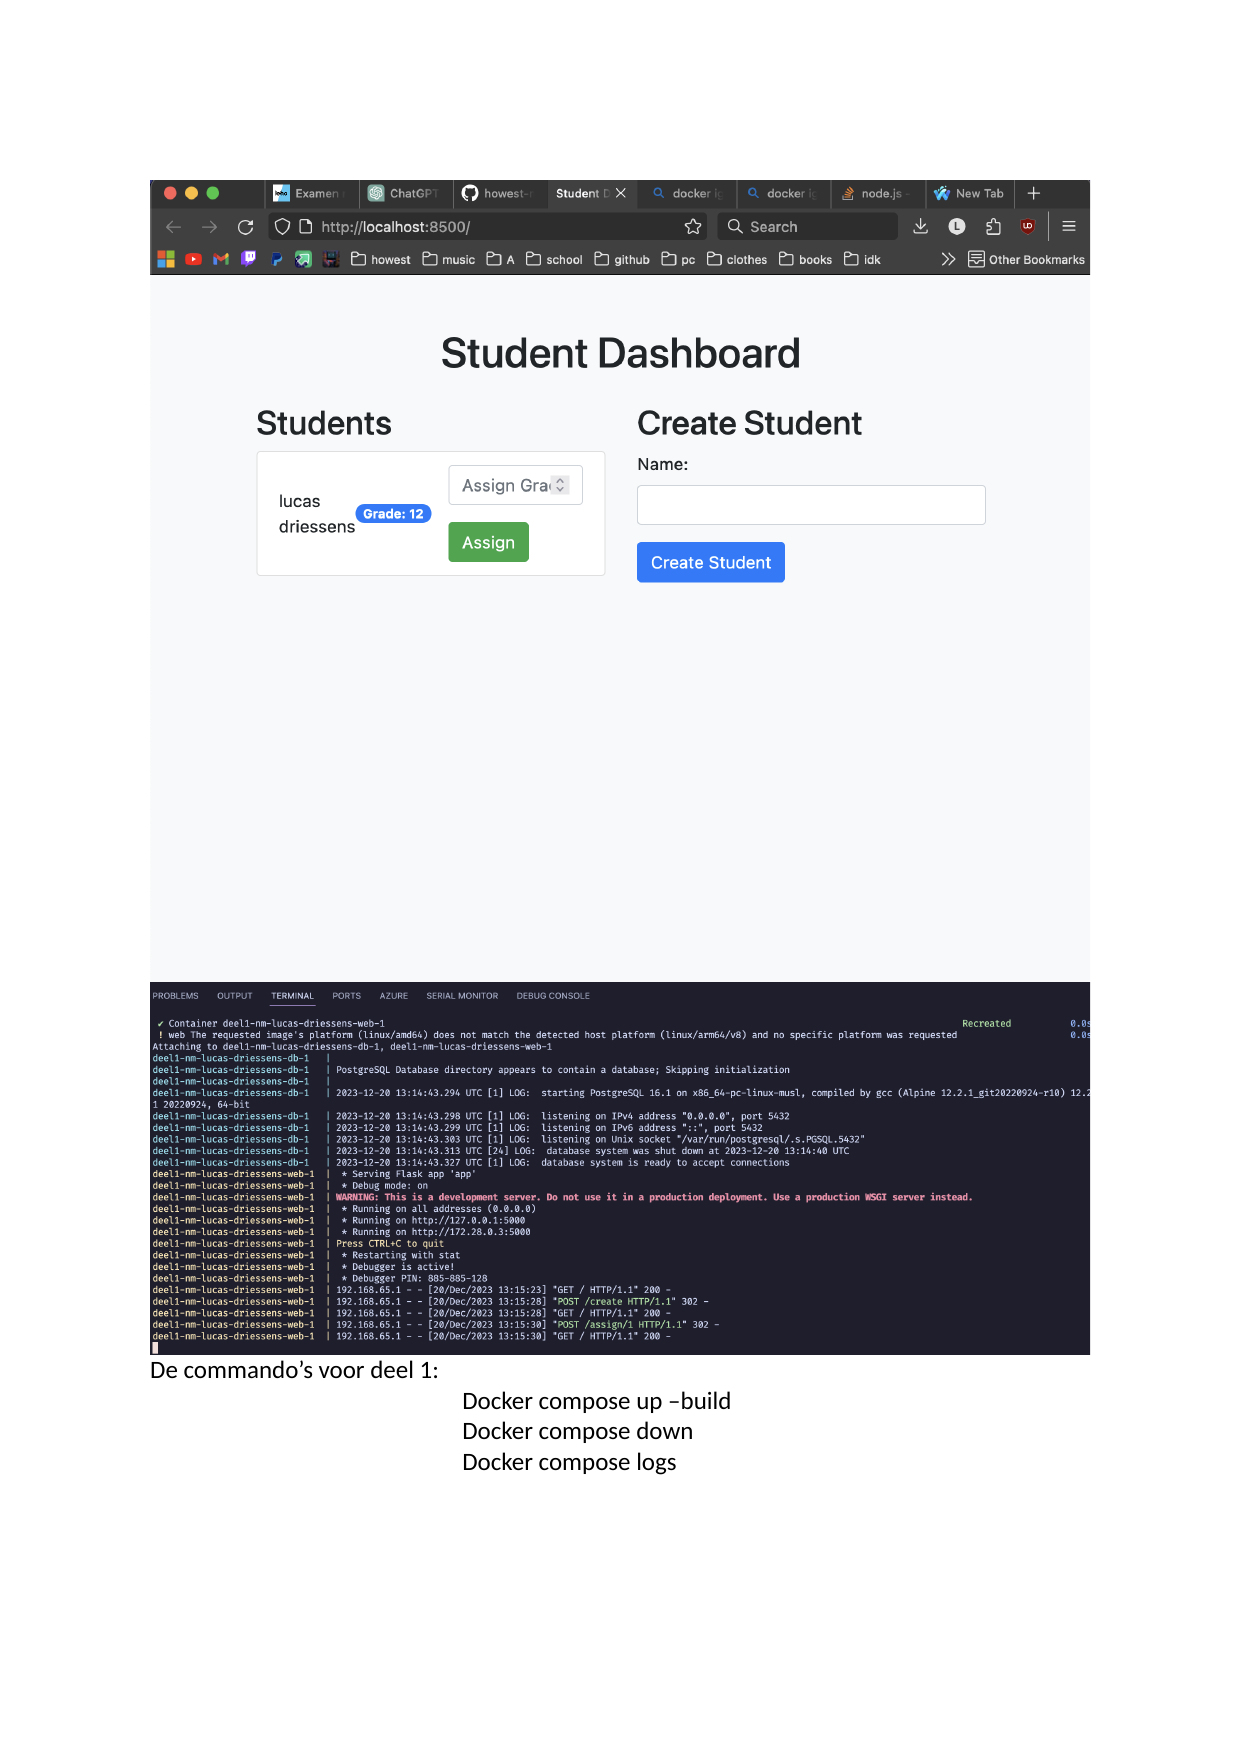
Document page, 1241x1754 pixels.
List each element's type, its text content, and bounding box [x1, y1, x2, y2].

picture [150, 180, 1091, 1355]
text Docker compose down [150, 1416, 1090, 1446]
text Docker compose up –build [150, 1385, 1090, 1416]
text Docker compose logs [150, 1446, 1090, 1477]
text De commando’s voor deel 1: [150, 1355, 1090, 1385]
